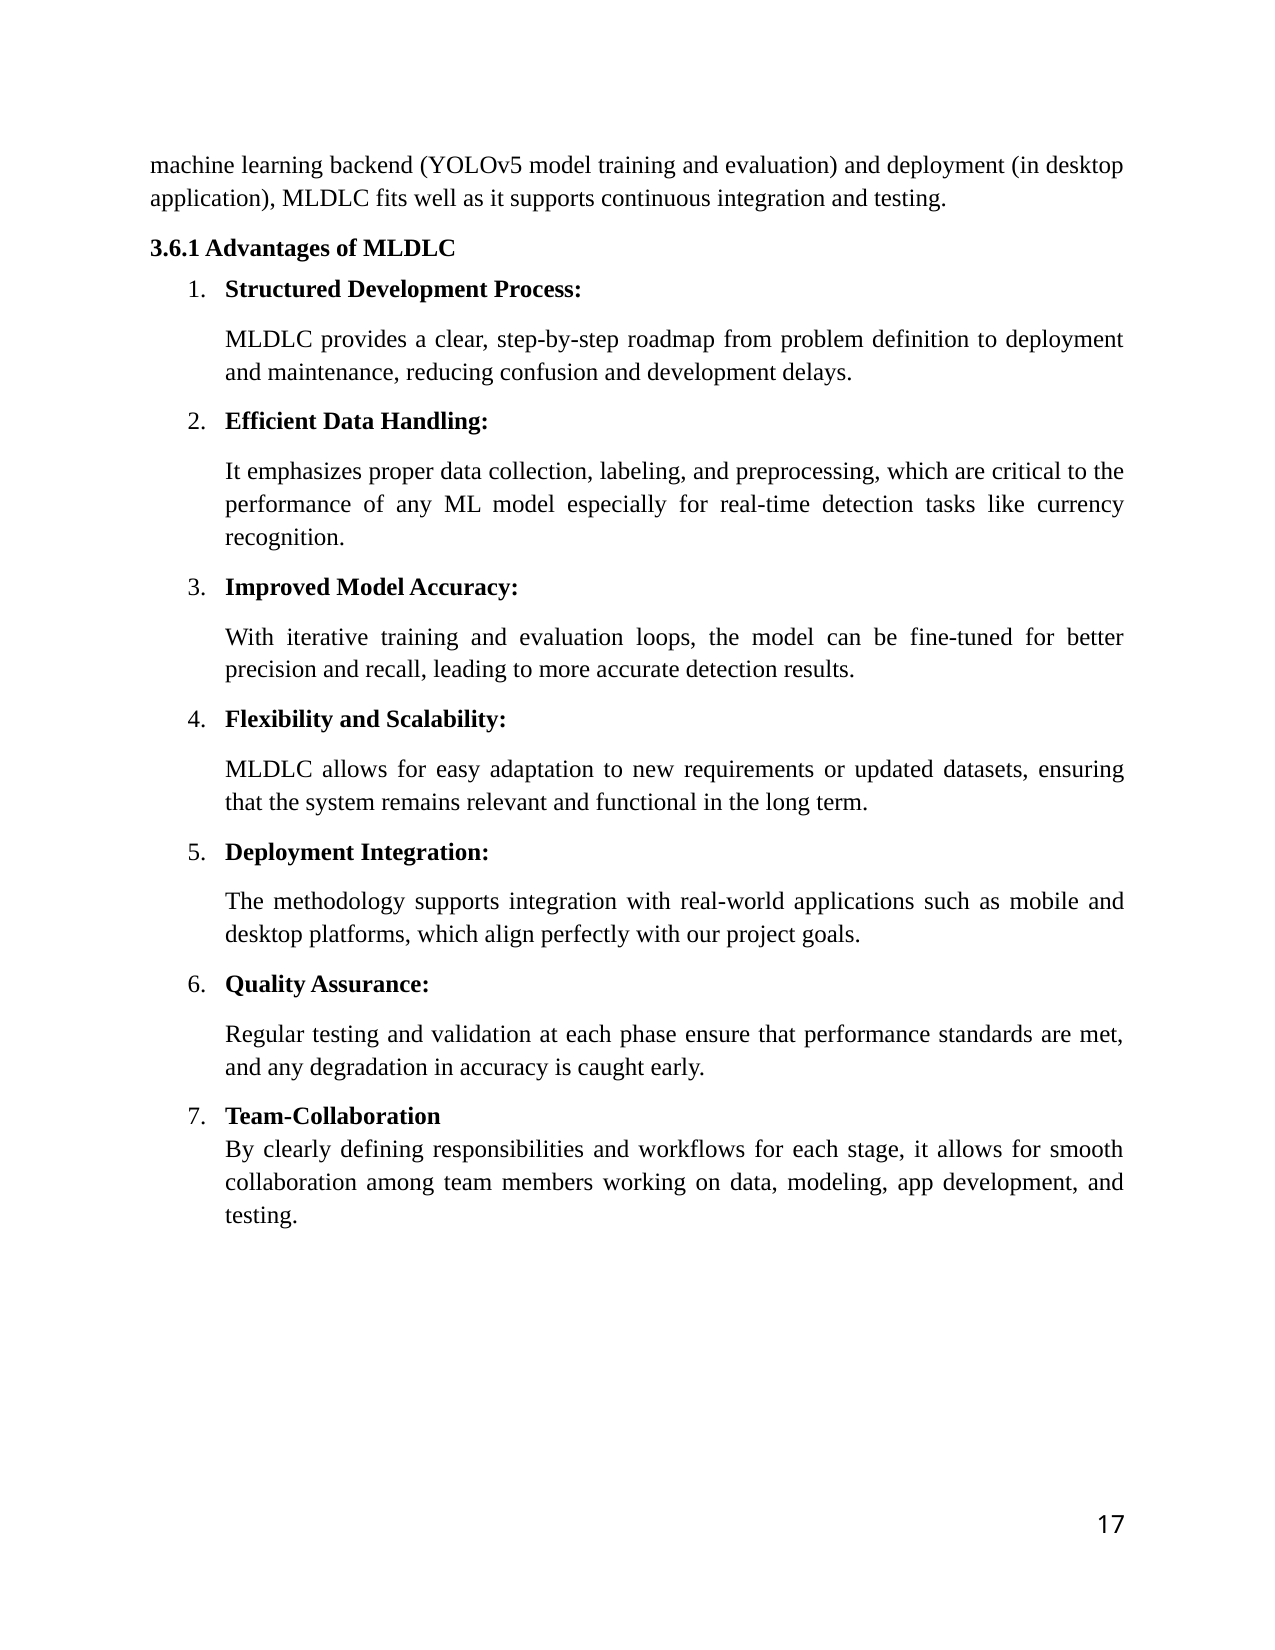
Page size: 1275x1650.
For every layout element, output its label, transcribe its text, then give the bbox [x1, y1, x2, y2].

list Structured Development Process: [187, 274, 1125, 303]
list Team-Collaboration [187, 1101, 1125, 1130]
list Flexibility and Scalability: [187, 704, 1125, 733]
subtitle 3.6.1 Advantages of MLDLC [150, 233, 1125, 261]
text With iterative training and evaluation loops, the model can be fine-tuned for better precision and recall, leading to more accurate detection results. [225, 622, 1125, 683]
text MLDLC allows for easy adaptation to new requirements or updated datasets, ensuring that the system remains relevant and functional in the long term. [225, 754, 1125, 816]
list Quality Assurance: [187, 969, 1125, 998]
text It emphasizes proper data collection, labeling, and preprocessing, which are critical to the performance of any ML model especially for real-time detection tasks like currency recognition. [225, 456, 1125, 551]
list Improved Model Accuracy: [187, 572, 1125, 601]
text Regular testing and validation at each phase ensure that performance standards are met, and any degradation in accuracy is caught early. [225, 1019, 1125, 1081]
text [150, 150, 1125, 212]
list Deployment Integration: [187, 837, 1125, 865]
text The methodology supports integration with real-world applications such as mobile and desktop platforms, which align perfectly with our project goals. [225, 886, 1125, 948]
text MLDLC provides a clear, step-by-step roadmap from problem definition to deployment and maintenance, reducing confusion and development delays. [225, 324, 1125, 386]
list Efficient Data Handling: [187, 406, 1125, 435]
list By clearly defining responsibilities and workflows for each stage, it allows for smooth collaboration among team members working on data, modeling, app development, and testing. [225, 1134, 1125, 1229]
